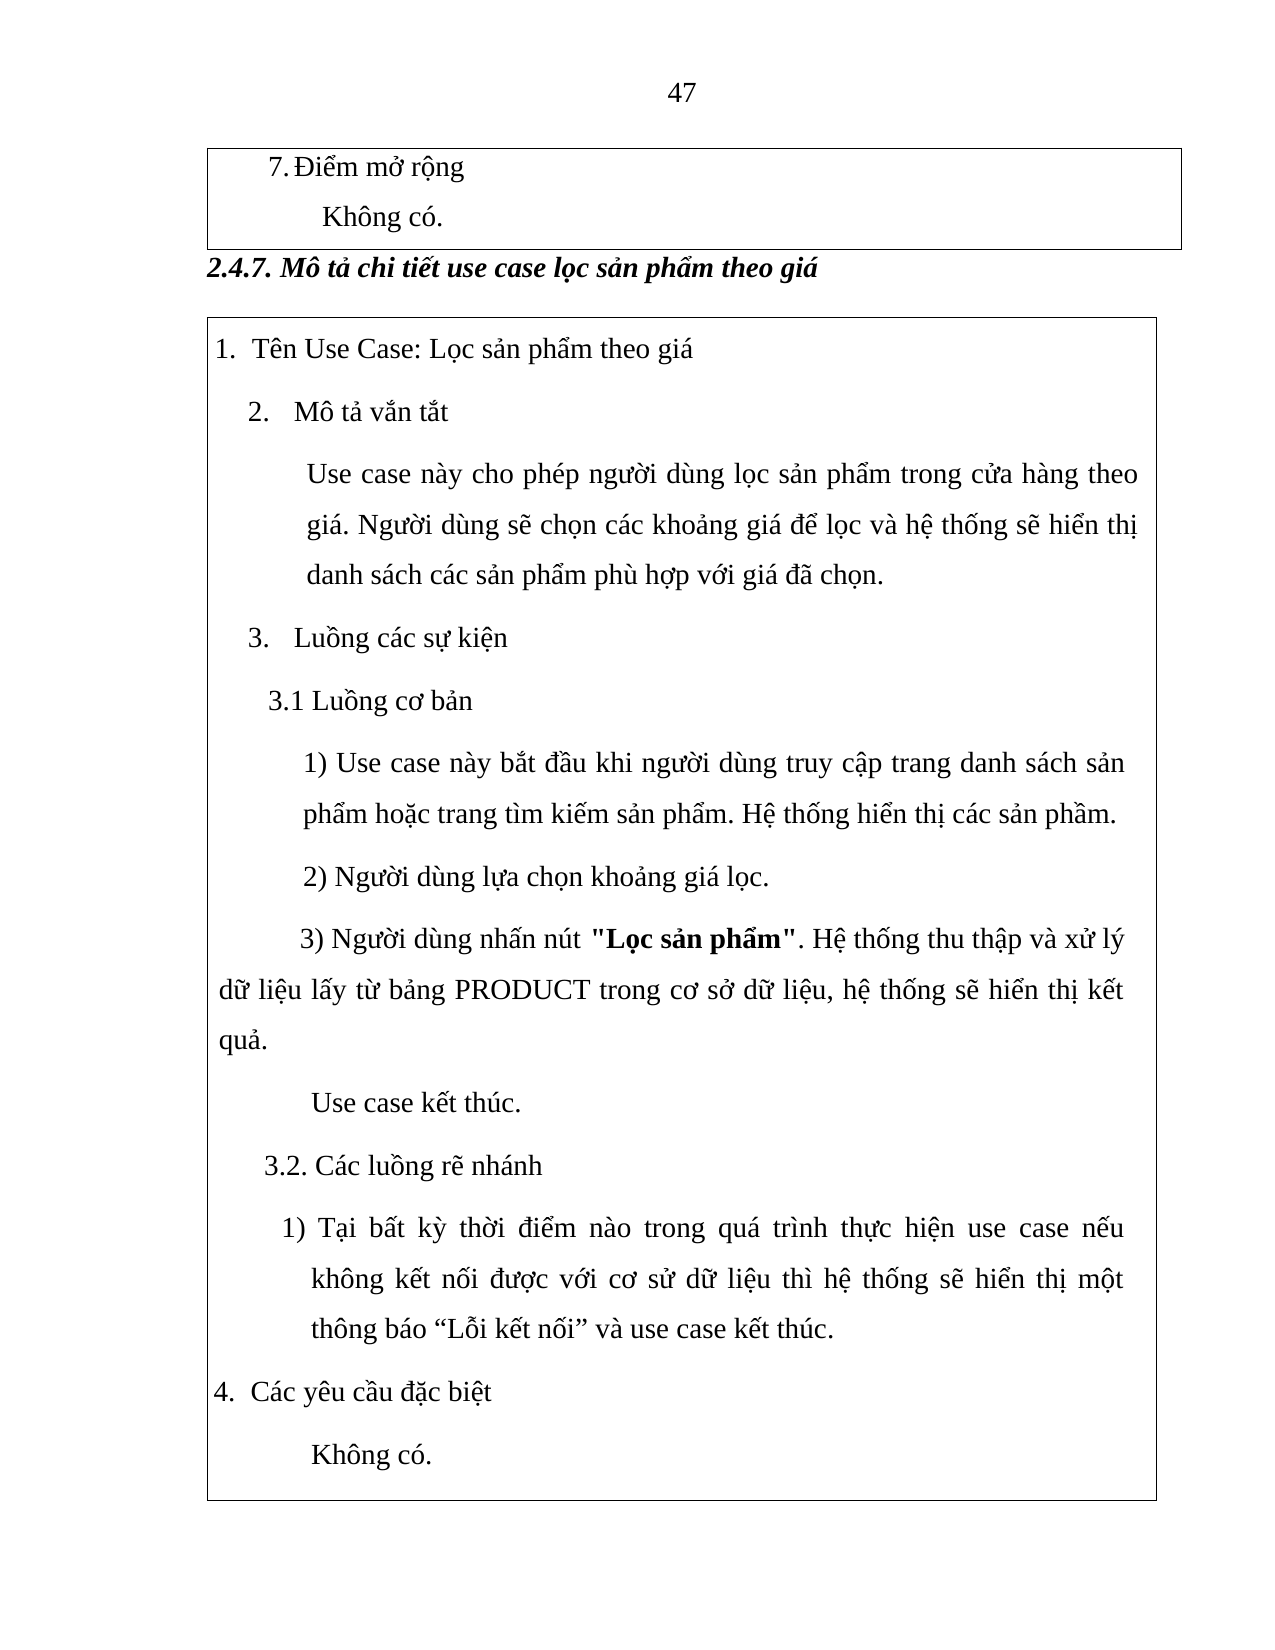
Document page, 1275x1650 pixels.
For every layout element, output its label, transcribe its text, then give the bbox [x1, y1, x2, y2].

text 2.4.7. Mô tả chi tiết use case lọc sản phẩm theo giá [207, 250, 1157, 284]
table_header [208, 318, 1156, 1499]
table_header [208, 149, 1181, 249]
